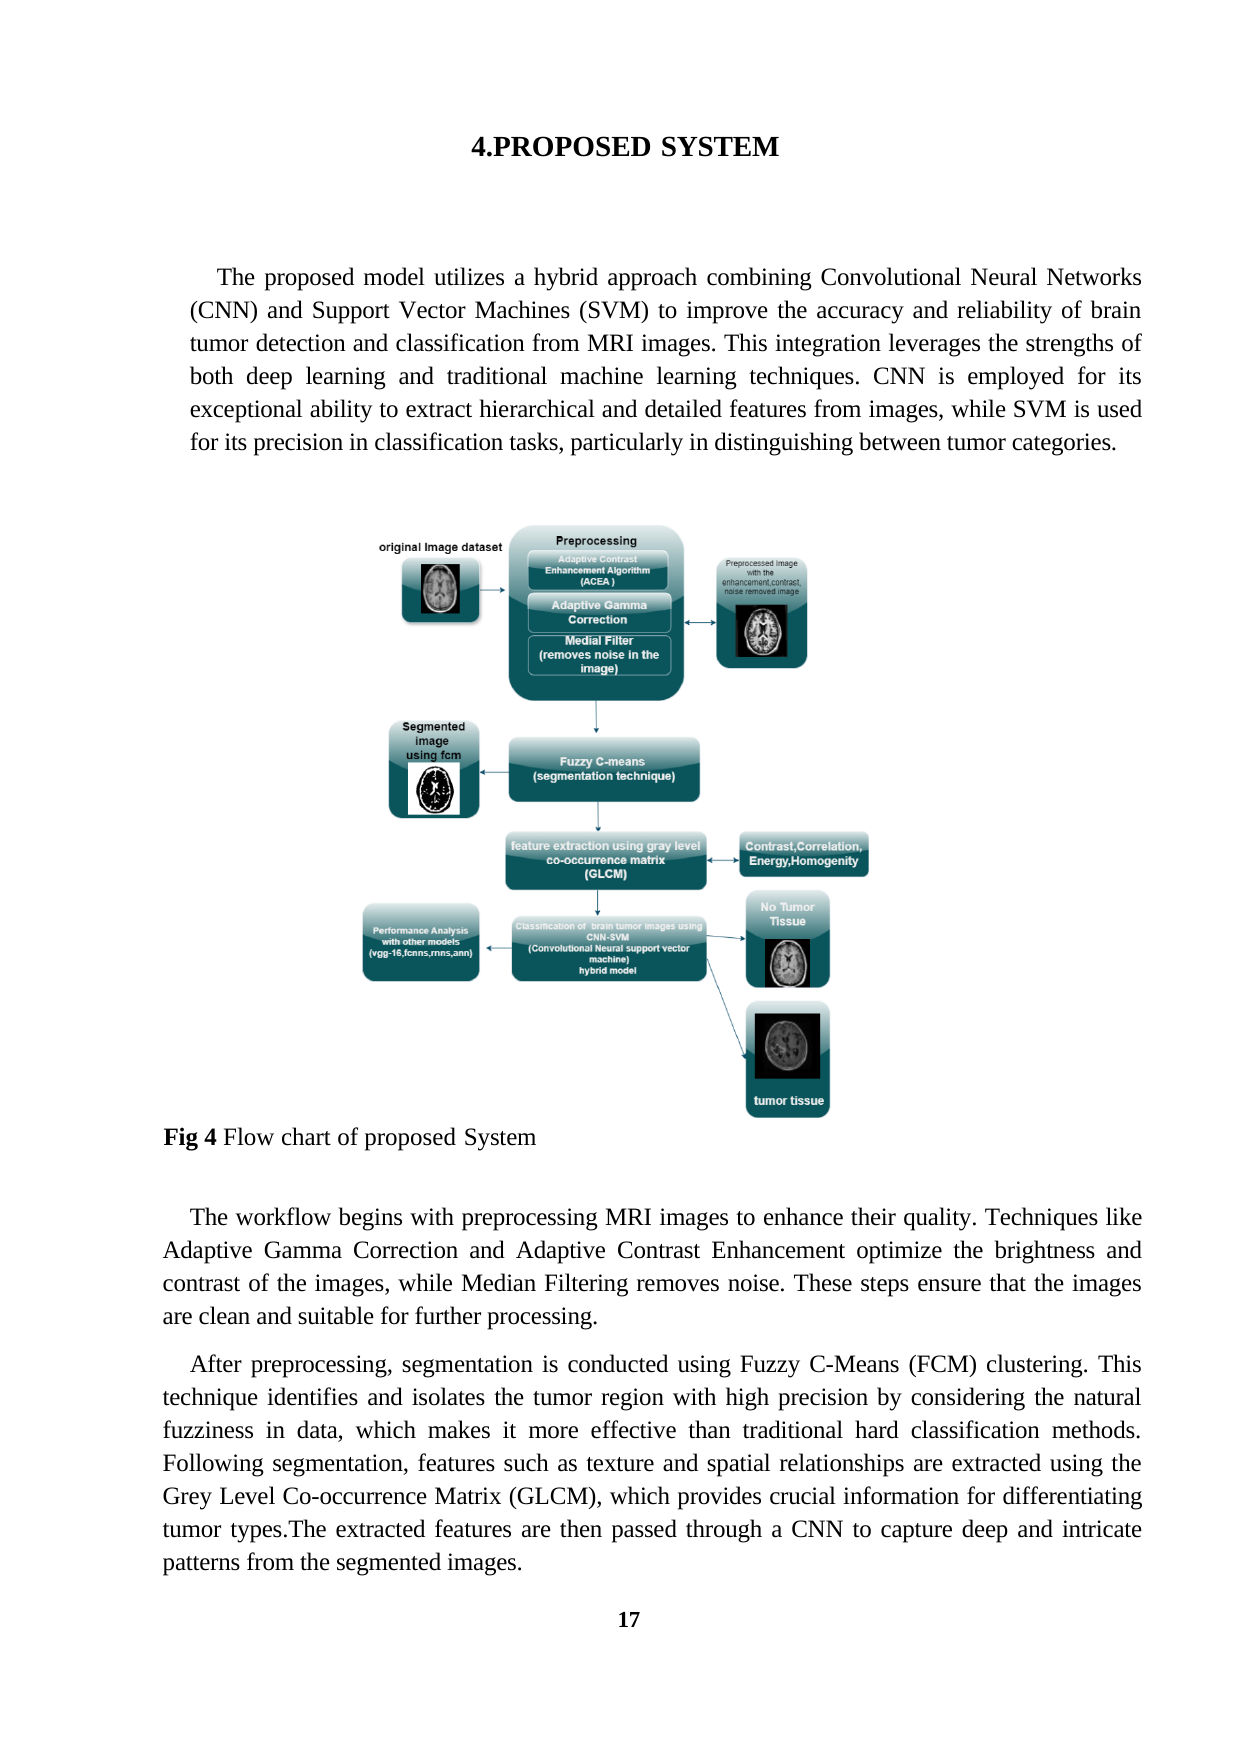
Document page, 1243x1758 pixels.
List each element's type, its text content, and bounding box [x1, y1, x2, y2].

subtitle The workflow begins with preprocessing MRI images to enhance their quality. Techniques like Adaptive Gamma Correction and Adaptive Contrast Enhancement optimize the brightness and contrast of the images, while Median Filtering removes noise. These steps ensure that the images are clean and suitable for further processing. [162, 1202, 1143, 1330]
subtitle The proposed model utilizes a hybrid approach combining Convolutional Neural Networks (CNN) and Support Vector Machines (SVM) to improve the accuracy and reliability of brain tumor detection and classification from MRI images. This integration leverages the strengths of both deep learning and traditional machine learning techniques. CNN is employed for its exceptional ability to extract hierarchical and detailed features from images, while SVM is used for its precision in classification tasks, particularly in distinguishing between tumor categories. [189, 262, 1143, 456]
picture [362, 521, 869, 1118]
text Fig 4 Flow chart of proposed System [163, 1122, 1046, 1150]
subtitle 4.PROPOSED SYSTEM [471, 129, 1143, 163]
subtitle After preprocessing, segmentation is conducted using Fuzzy C-Means (FCM) clustering. This technique identifies and isolates the tumor region with high precision by considering the natural fuzziness in data, which makes it more effective than traditional hard classification methods. Following segmentation, features such as texture and spatial relationships are extracted using the Grey Level Co-occurrence Matrix (GLCM), which provides crucial information for differentiating tumor types.The extracted features are then passed through a CNN to capture deep and intricate patterns from the segmented images. [162, 1349, 1143, 1576]
